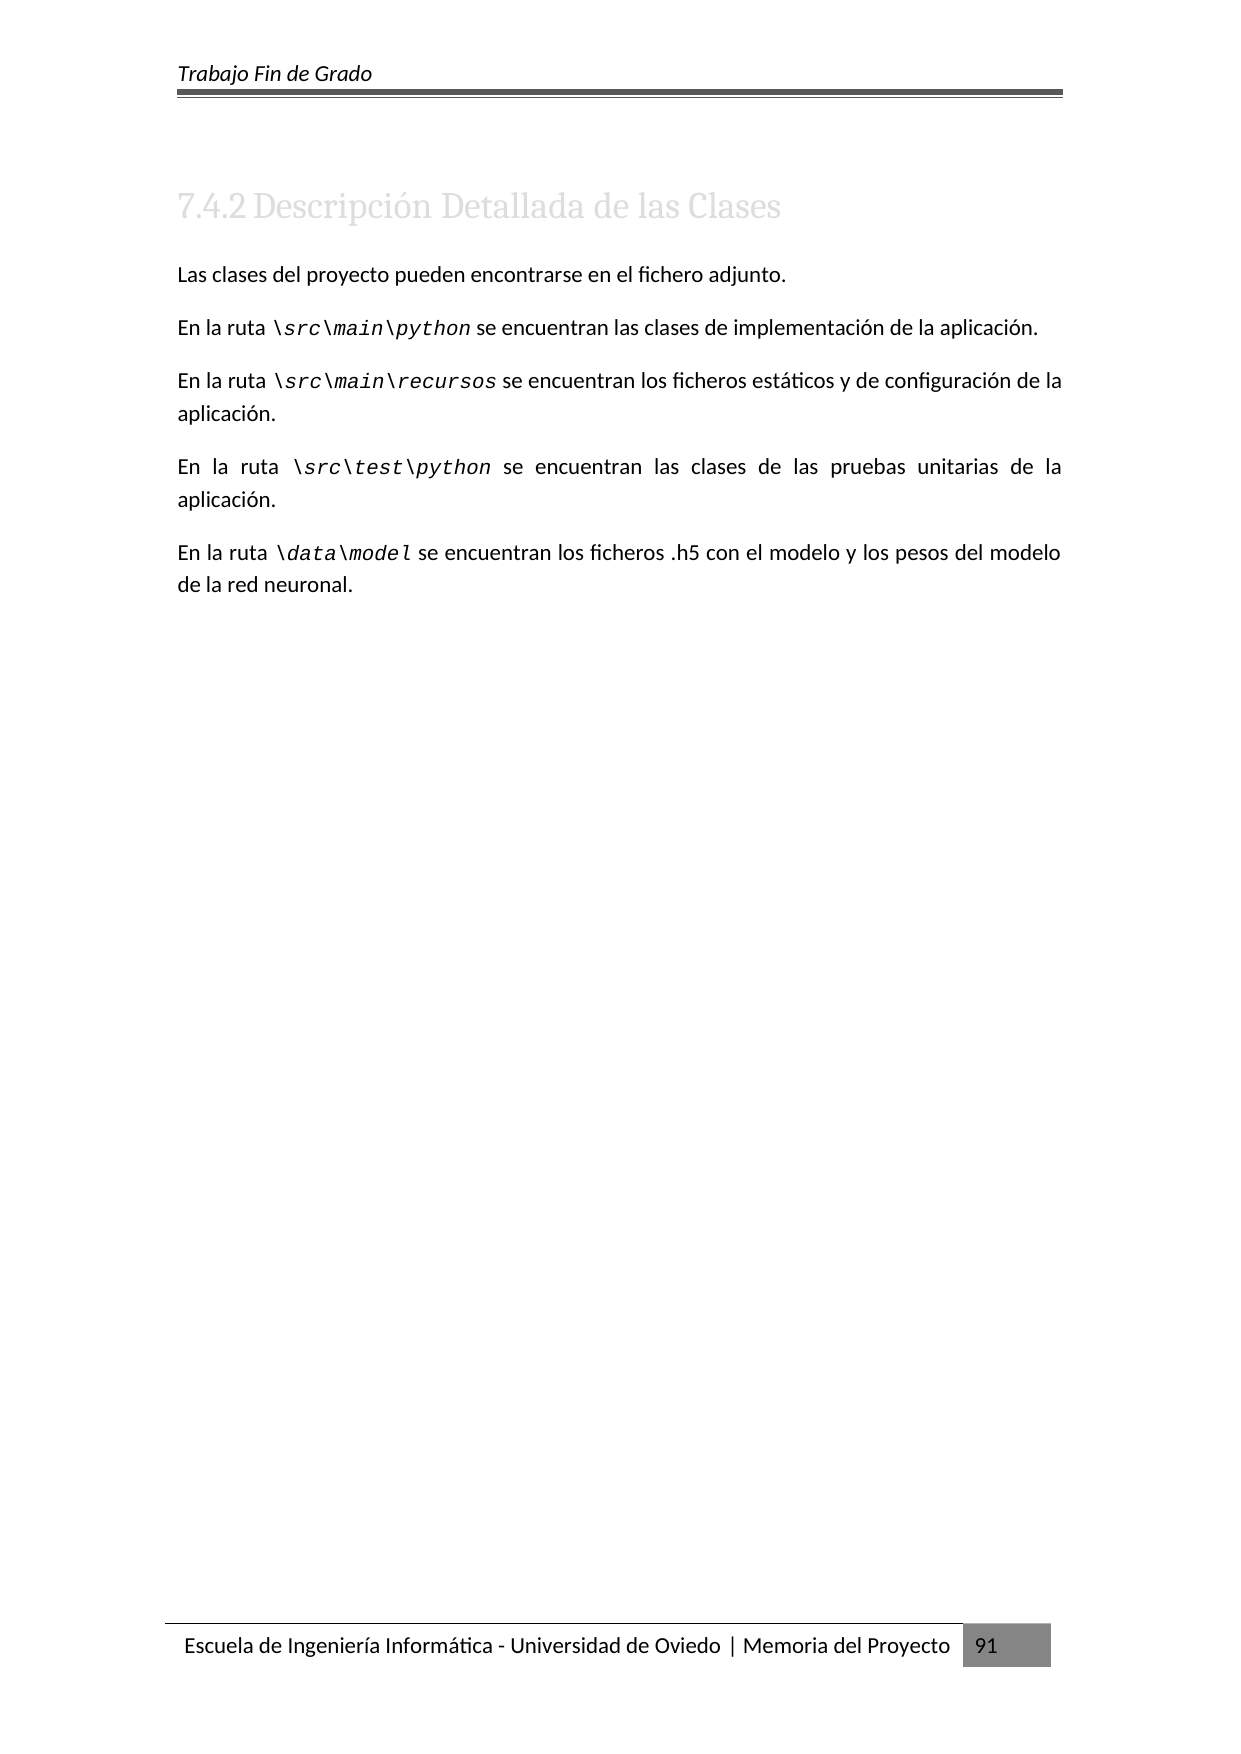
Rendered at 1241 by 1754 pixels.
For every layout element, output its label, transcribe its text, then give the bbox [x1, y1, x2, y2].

text En la ruta \src\main\recursos se encuentran los ficheros estáticos y de configuración de la aplicación. [177, 366, 1063, 427]
text En la ruta \src\main\python se encuentran las clases de implementación de la aplicación. [177, 313, 1063, 341]
text En la ruta \data\model se encuentran los ficheros .h5 con el modelo y los pesos del modelo de la red neuronal. [177, 538, 1063, 599]
text En la ruta \src\test\python se encuentran las clases de las pruebas unitarias de la aplicación. [177, 452, 1063, 513]
subtitle Descripción Detallada de las Clases [177, 185, 1063, 228]
text Las clases del proyecto pueden encontrarse en el fichero adjunto. [177, 260, 1063, 288]
